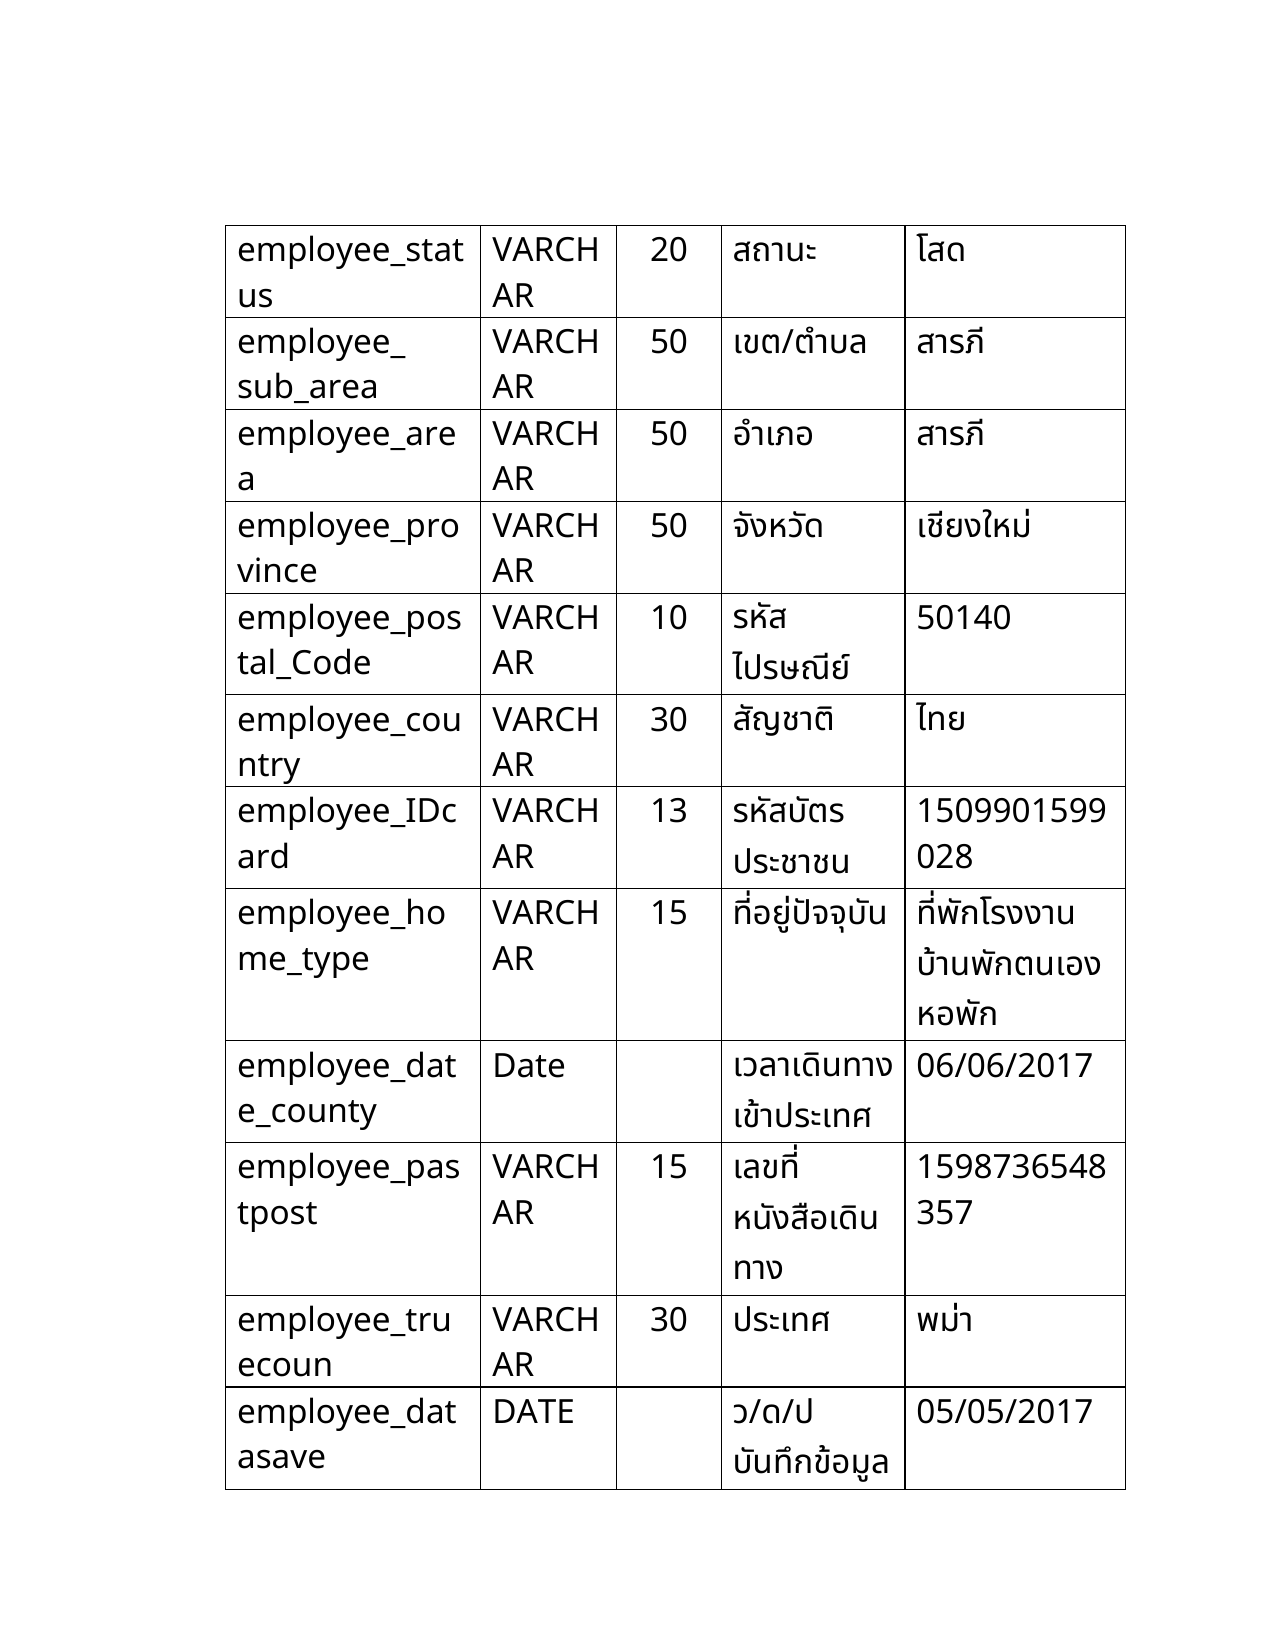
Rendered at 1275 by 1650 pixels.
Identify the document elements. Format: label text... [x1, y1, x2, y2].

table_cell employee_pastpost [226, 1143, 480, 1294]
table_cell employee_postal_Code [226, 594, 480, 694]
table_cell VARCHAR [481, 318, 616, 409]
table_cell VARCHAR [481, 787, 616, 888]
table_cell 50 [617, 318, 721, 409]
table_cell [617, 1388, 721, 1488]
table_cell พม่า [906, 1296, 1125, 1386]
table_cell [617, 1041, 721, 1142]
table_cell สารภี [906, 318, 1125, 409]
table_cell employee_datasave [226, 1388, 480, 1488]
table_cell เวลาเดินทางเข้าประเทศ [722, 1041, 904, 1142]
table_cell 50140 [906, 594, 1125, 694]
table_cell โสด [906, 226, 1125, 317]
table_cell employee_ sub_area [226, 318, 480, 409]
table_cell สถานะ [722, 226, 904, 317]
table_cell employee_home_type [226, 889, 480, 1040]
table_cell 13 [617, 787, 721, 888]
table_cell รหัสบัตรประชาชน [722, 787, 904, 888]
table_cell อำเภอ [722, 410, 904, 501]
table_cell สารภี [906, 410, 1125, 501]
table_cell 30 [617, 1296, 721, 1386]
table_cell ไทย [906, 695, 1125, 786]
table_cell 50 [617, 410, 721, 501]
table_cell เชียงใหม่ [906, 502, 1125, 592]
table_cell ว/ด/ป บันทึกข้อมูล [722, 1388, 904, 1488]
table_cell ที่อยู่ปัจจุบัน [722, 889, 904, 1040]
table_cell 15 [617, 889, 721, 1040]
table_cell VARCHAR [481, 594, 616, 694]
table_cell 50 [617, 502, 721, 592]
table_cell VARCHAR [481, 1143, 616, 1294]
table_cell VARCHAR [481, 1296, 616, 1386]
table_cell employee_truecoun [226, 1296, 480, 1386]
table_cell employee_IDcard [226, 787, 480, 888]
table_cell VARCHAR [481, 889, 616, 1040]
table_cell รหัสไปรษณีย์ [722, 594, 904, 694]
table_cell เขต/ตำบล [722, 318, 904, 409]
table_cell Date [481, 1041, 616, 1142]
table_cell เลขที่หนังสือเดินทาง [722, 1143, 904, 1294]
table_cell employee_date_county [226, 1041, 480, 1142]
table_cell 1509901599028 [906, 787, 1125, 888]
table_cell VARCHAR [481, 695, 616, 786]
table_cell 30 [617, 695, 721, 786]
table_cell 10 [617, 594, 721, 694]
table_cell 20 [617, 226, 721, 317]
table_cell employee_status [226, 226, 480, 317]
table_cell VARCHAR [481, 226, 616, 317]
table_cell ประเทศ [722, 1296, 904, 1386]
table_cell employee_country [226, 695, 480, 786]
table_cell สัญชาติ [722, 695, 904, 786]
table_cell 15 [617, 1143, 721, 1294]
table_cell VARCHAR [481, 410, 616, 501]
table_cell DATE [481, 1388, 616, 1488]
table_cell employee_province [226, 502, 480, 592]
table_cell จังหวัด [722, 502, 904, 592]
table_cell VARCHAR [481, 502, 616, 592]
table_cell 06/06/2017 [906, 1041, 1125, 1142]
table_cell ที่พักโรงงาน บ้านพักตนเอง หอพัก [906, 889, 1125, 1040]
table_cell 05/05/2017 [906, 1388, 1125, 1488]
table_cell 1598736548357 [906, 1143, 1125, 1294]
table_cell employee_area [226, 410, 480, 501]
